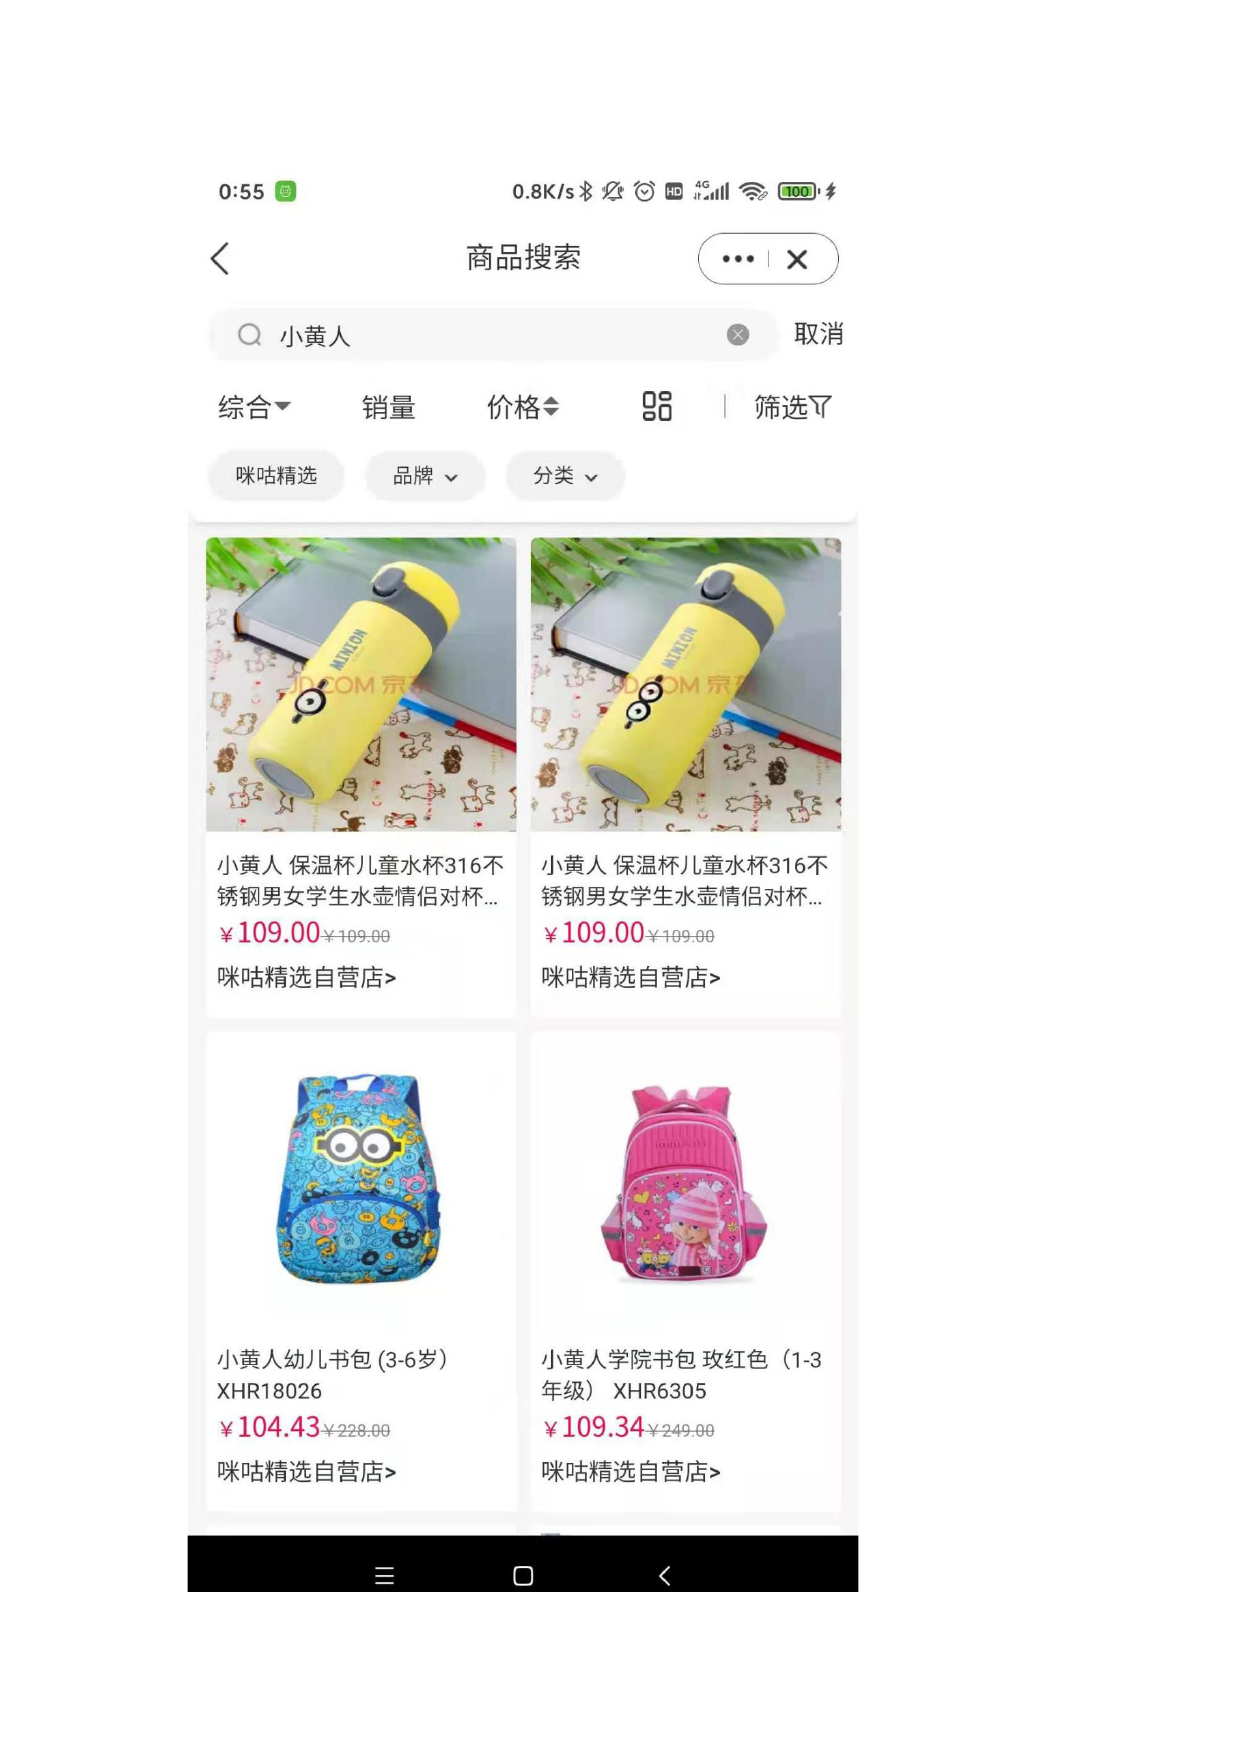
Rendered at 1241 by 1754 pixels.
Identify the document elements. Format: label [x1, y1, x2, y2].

picture [187, 162, 859, 1592]
